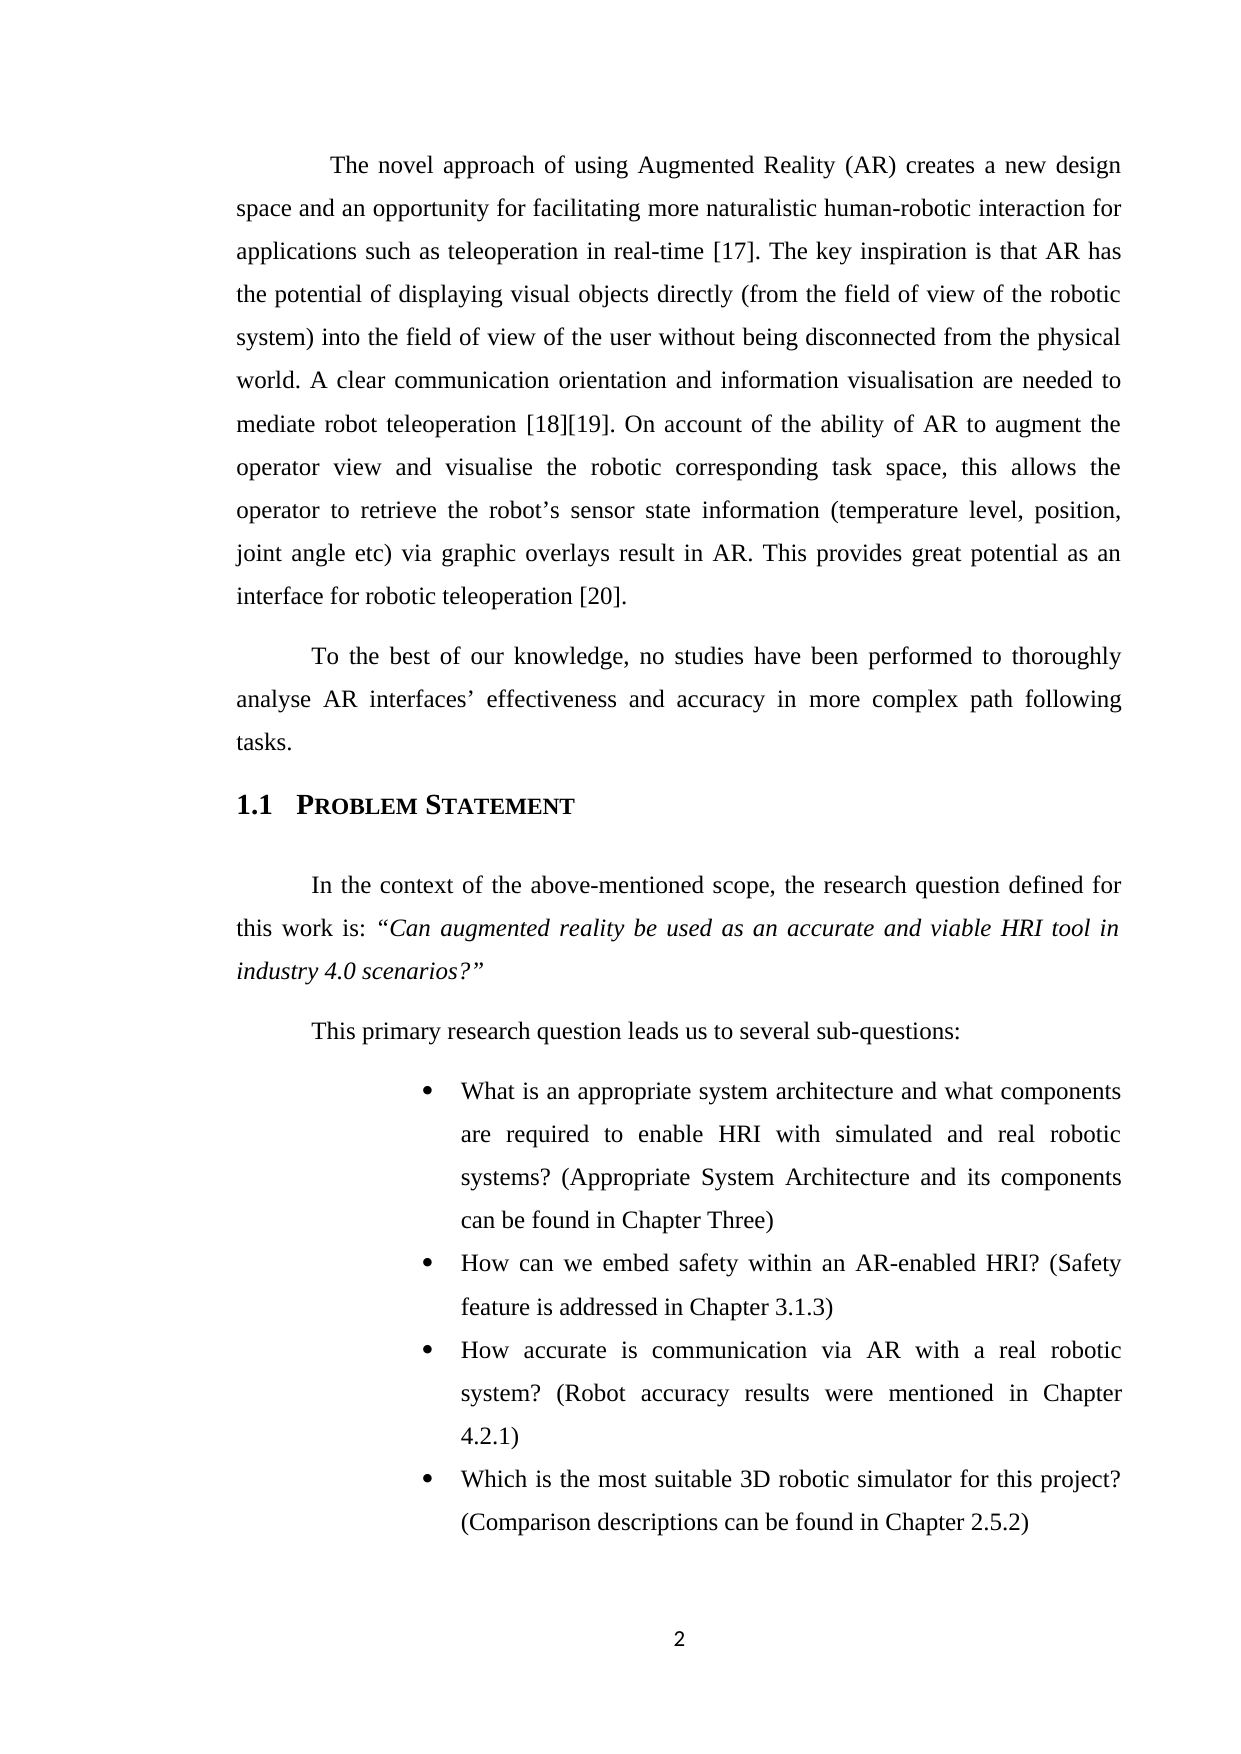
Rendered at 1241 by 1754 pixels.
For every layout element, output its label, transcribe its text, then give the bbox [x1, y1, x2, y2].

list Which is the most suitable 3D robotic simulator for this project? (Comparison descriptions can be found in Chapter 2.5.2) [423, 1464, 1122, 1536]
text The novel approach of using Augmented Reality (AR) creates a new design space and an opportunity for facilitating more naturalistic human-robotic interaction for applications such as teleoperation in real-time [17]. The key inspiration is that AR has the potential of displaying visual objects directly (from the field of view of the robotic system) into the field of view of the user without being disconnected from the physical world. A clear communication orientation and information visualisation are needed to mediate robot teleoperation [18][19]. On account of the ability of AR to augment the operator view and visualise the robotic corresponding task space, this allows the operator to retrieve the robot’s sensor state information (temperature level, position, joint angle etc) via graphic overlays result in AR. This provides great potential as an interface for robotic teleoperation [20]. [236, 150, 1122, 610]
list How can we embed safety within an AR-enabled HRI? (Safety feature is addressed in Chapter 3.1.3) [423, 1248, 1122, 1320]
subtitle Problem Statement [236, 787, 1122, 821]
text To the best of our knowledge, no studies have been performed to thoroughly analyse AR interfaces’ effectiveness and accuracy in more complex path following tasks. [236, 641, 1122, 756]
text In the context of the above-mentioned scope, the research question defined for this work is: “Can augmented reality be used as an accurate and viable HRI tool in industry 4.0 scenarios?” [236, 870, 1122, 985]
text This primary research question leads us to several sub-questions: [236, 1016, 1122, 1045]
list What is an appropriate system architecture and what components are required to enable HRI with simulated and real robotic systems? (Appropriate System Architecture and its components can be found in Chapter Three) [423, 1076, 1122, 1234]
list How accurate is communication via AR with a real robotic system? (Robot accuracy results were mentioned in Chapter 4.2.1) [423, 1335, 1122, 1450]
